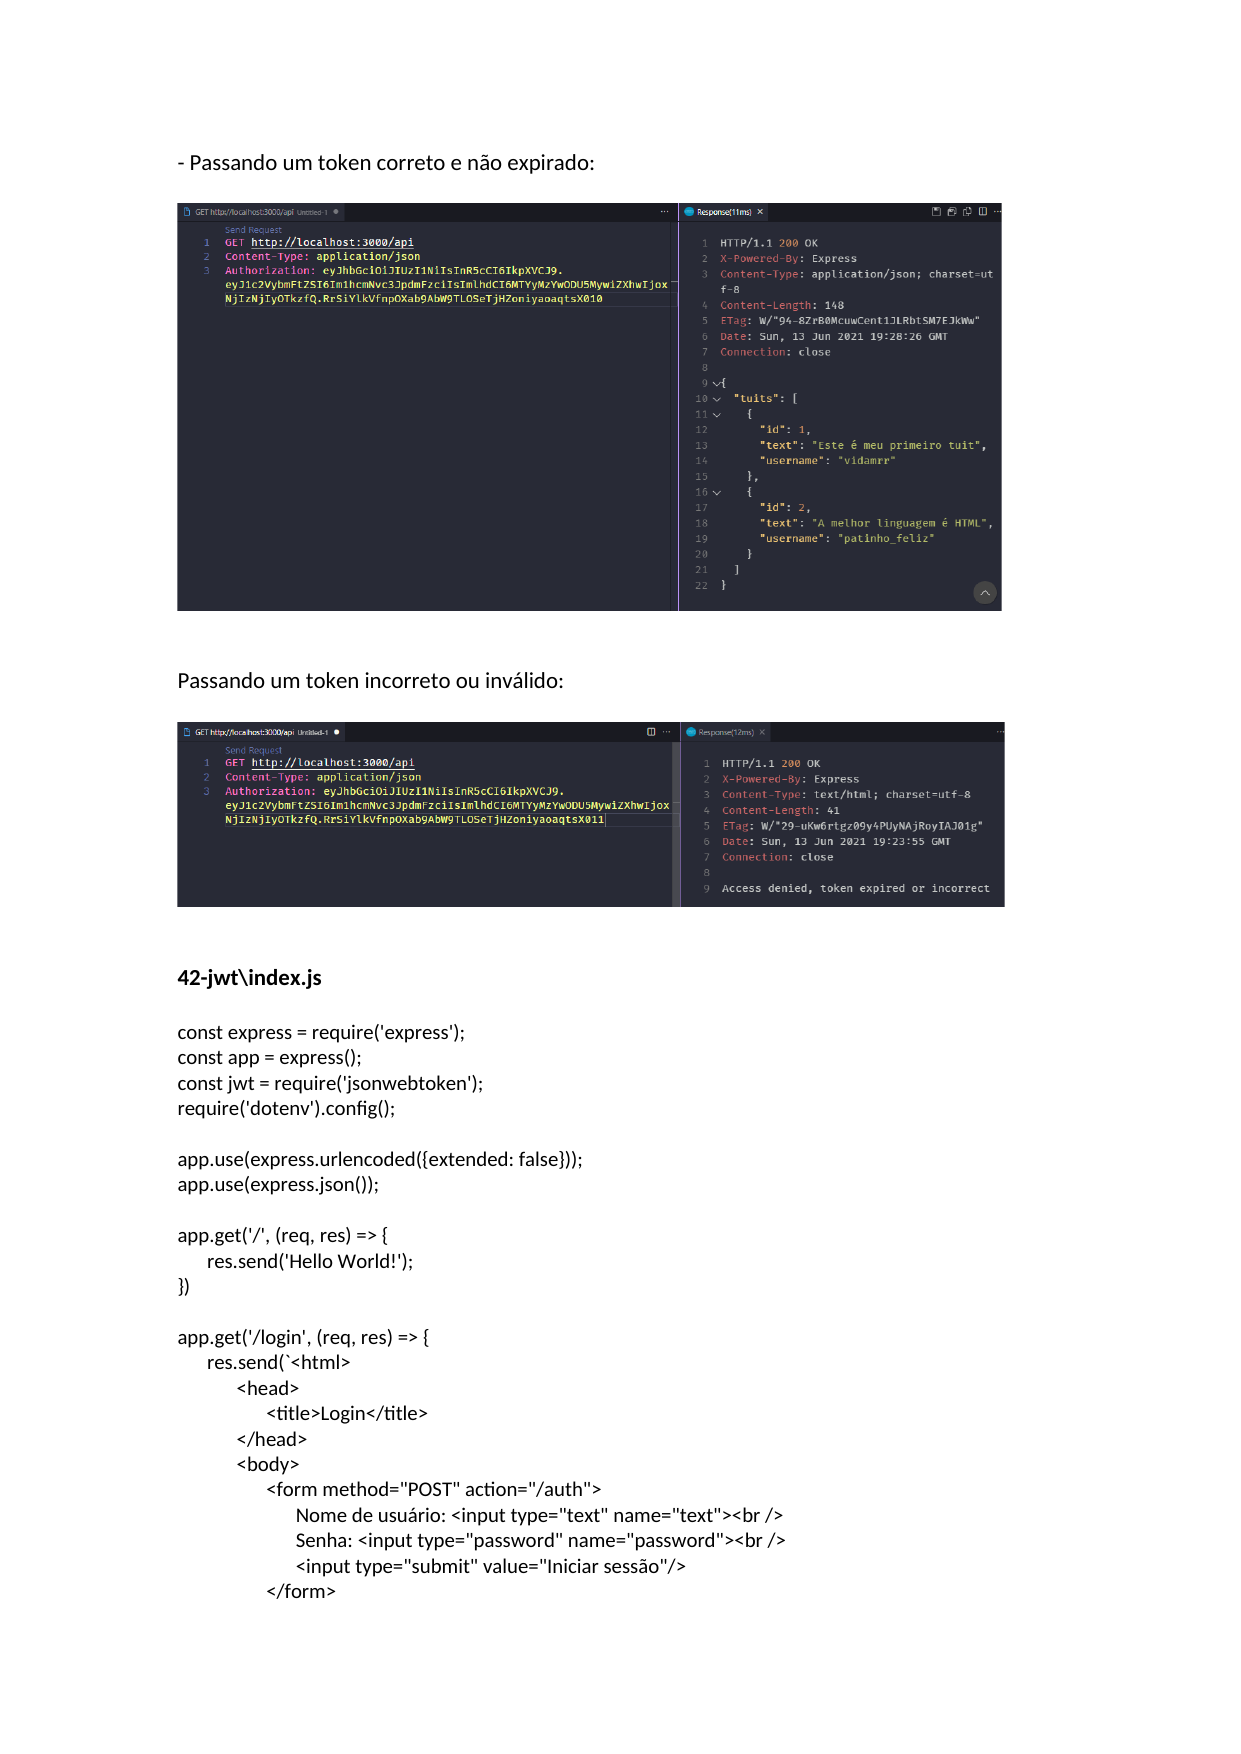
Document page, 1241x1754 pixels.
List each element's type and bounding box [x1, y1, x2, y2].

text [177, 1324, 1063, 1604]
picture [177, 722, 1005, 907]
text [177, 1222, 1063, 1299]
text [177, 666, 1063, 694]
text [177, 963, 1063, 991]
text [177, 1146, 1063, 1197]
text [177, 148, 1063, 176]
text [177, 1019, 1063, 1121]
picture [177, 203, 1002, 611]
